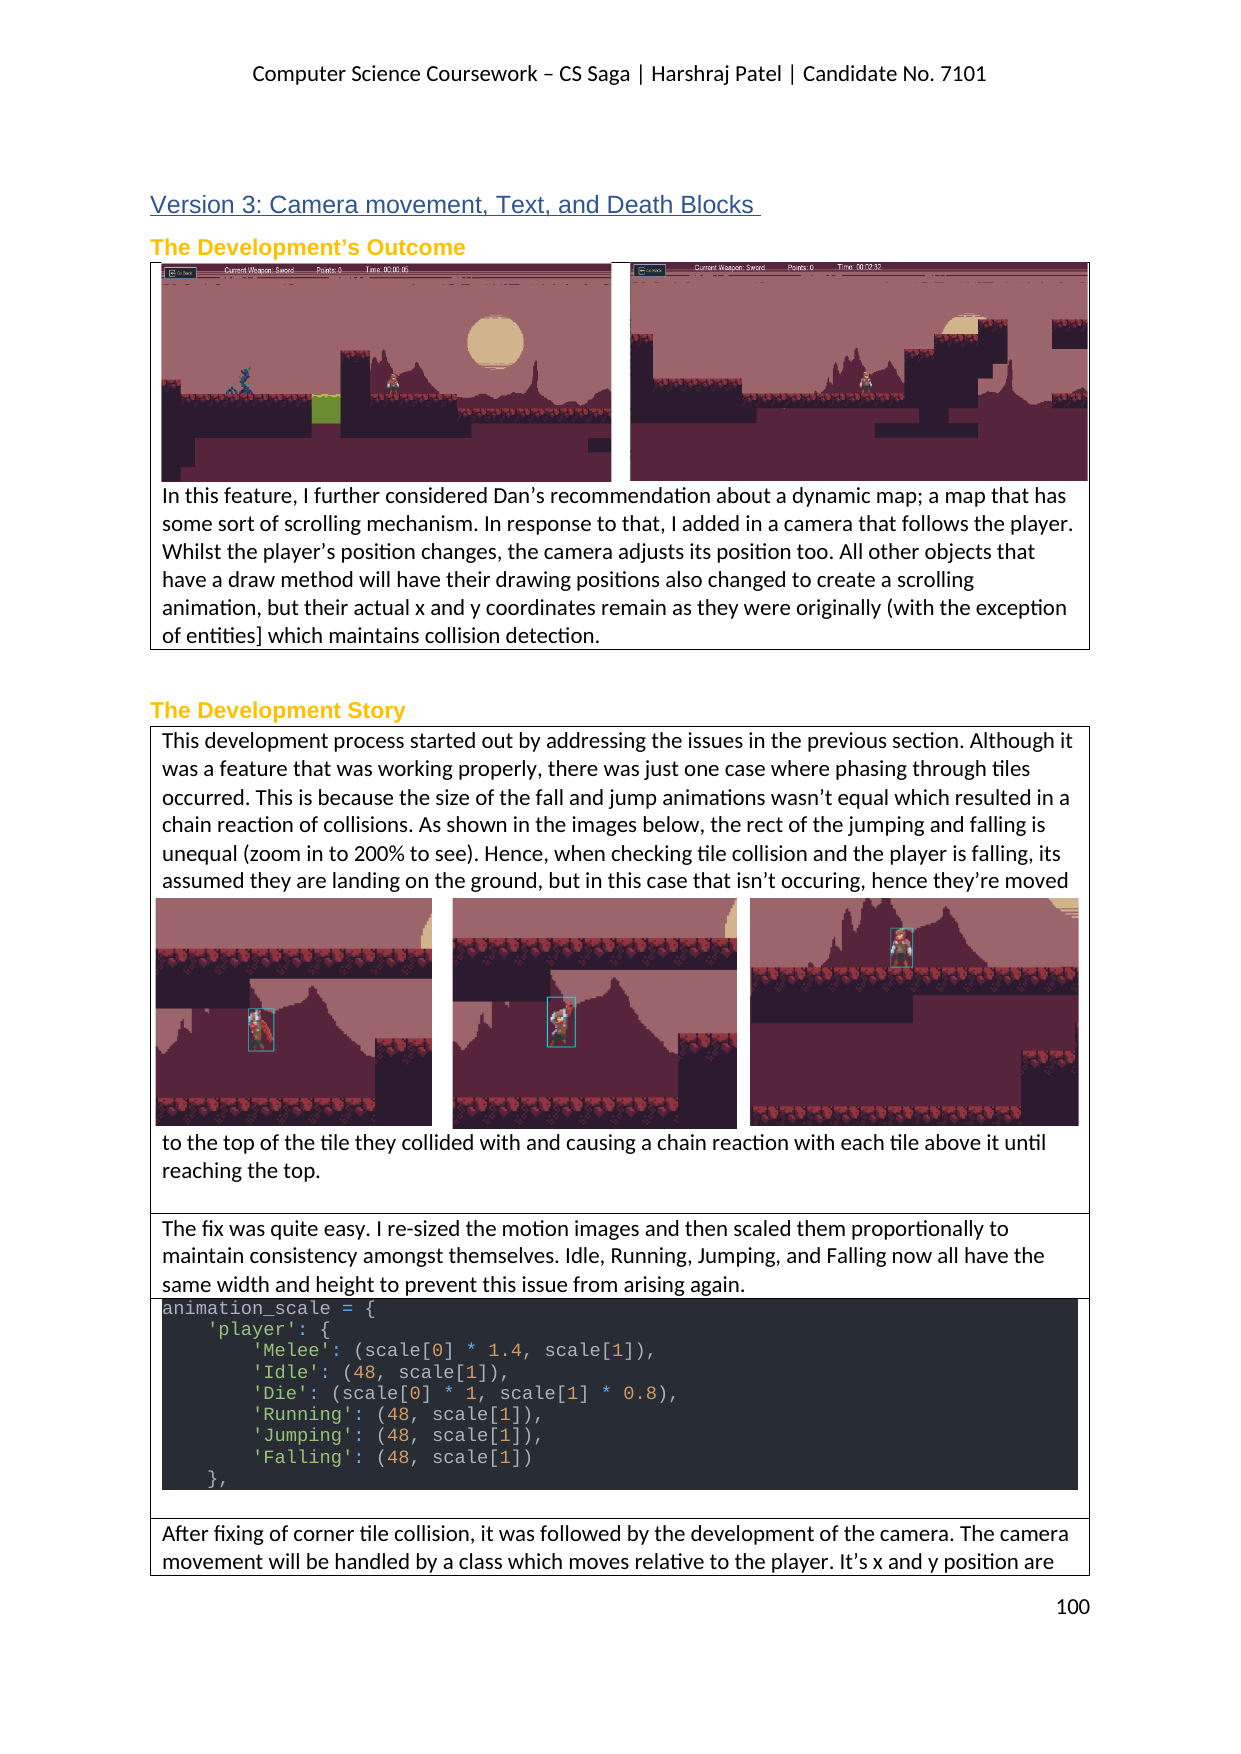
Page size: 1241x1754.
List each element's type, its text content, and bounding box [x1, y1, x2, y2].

picture [629, 262, 1088, 481]
picture [452, 898, 737, 1129]
table_header In this feature, I further considered Dan’s recommendation about a dynamic map; a map that has some sort of scrolling mechanism. In response to that, I added in a camera that follows the player. Whilst the player’s position changes, the camera adjusts its position too. All other objects that have a draw method will have their drawing positions also changed to create a scrolling animation, but their actual x and y coordinates remain as they were originally (with the exception of entities] which maintains collision detection. [151, 263, 1089, 649]
table_cell animation_scale = { 'player': { 'Melee': (scale[0] * 1.4, scale[1]), 'Idle': (48, scale[1]), 'Die': (scale[0] * 1, scale[1] * 0.8), 'Running': (48, scale[1]), 'Jumping': (48, scale[1]), 'Falling': (48, scale[1]) }, [151, 1299, 1089, 1518]
picture [161, 262, 612, 482]
subtitle The Development’s Outcome [150, 233, 1090, 260]
subtitle The Development Story [150, 697, 1090, 723]
table_header This development process started out by addressing the issues in the previous section. Although it was a feature that was working properly, there was just one case where phasing through tiles occurred. This is because the size of the fall and jump animations wasn’t equal which resulted in a chain reaction of collisions. As shown in the images below, the rect of the jumping and falling is unequal (zoom in to 200% to see). Hence, when checking tile collision and the player is falling, its assumed they are landing on the ground, but in this case that isn’t occuring, hence they’re moved to the top of the tile they collided with and causing a chain reaction with each tile above it until reaching the top. [151, 727, 1089, 1213]
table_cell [151, 1519, 1089, 1575]
picture [155, 898, 432, 1126]
subtitle Version 3: Camera movement, Text, and Death Blocks [150, 190, 1090, 219]
table_cell The fix was quite easy. I re-sized the motion images and then scaled them proportionally to maintain consistency amongst themselves. Idle, Running, Jumping, and Falling now all have the same width and height to prevent this issue from arising again. [151, 1214, 1089, 1298]
picture [750, 898, 1079, 1126]
